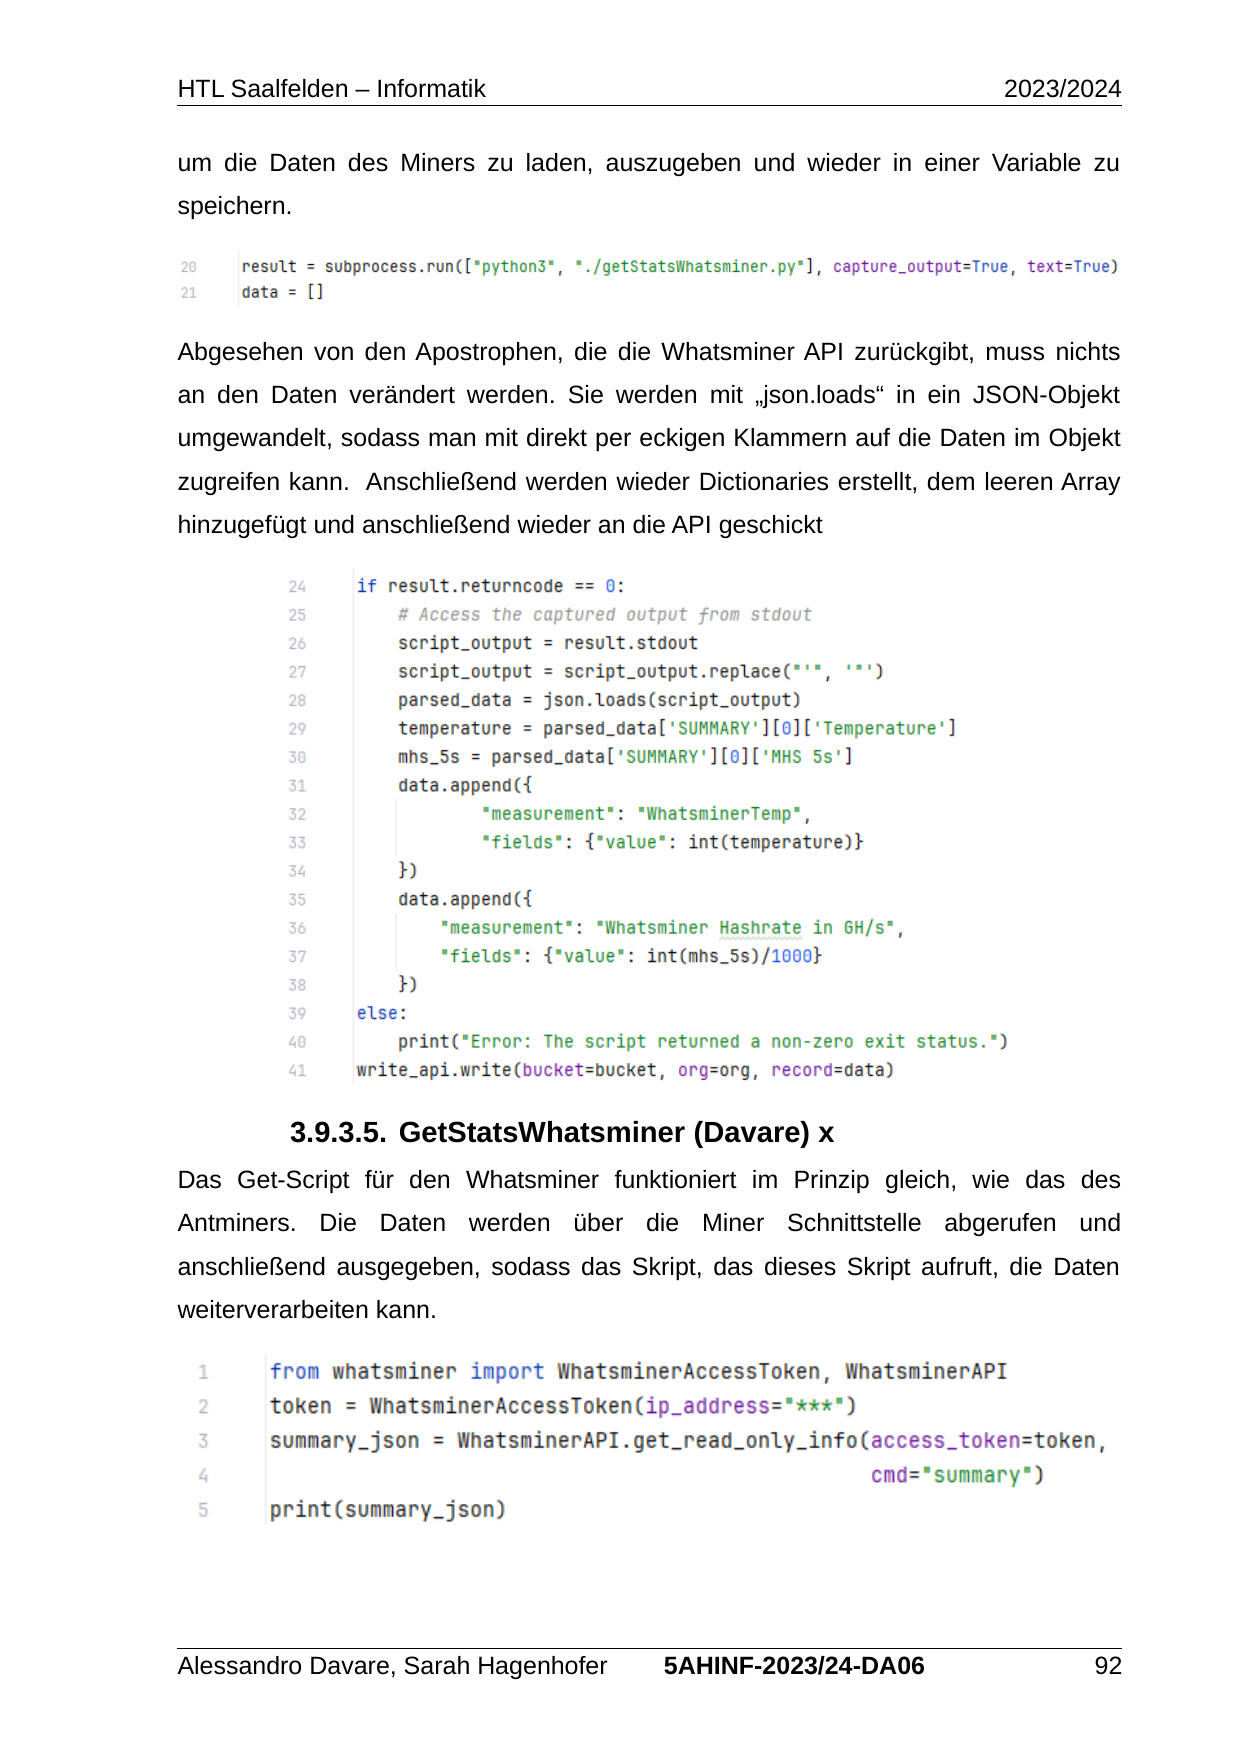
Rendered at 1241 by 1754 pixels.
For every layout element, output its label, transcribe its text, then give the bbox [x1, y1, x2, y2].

text Abgesehen von den Apostrophen, die die Whatsminer API zurückgibt, muss nichts an den Daten verändert werden. Sie werden mit „json.loads“ in ein JSON-Objekt umgewandelt, sodass man mit direkt per eckigen Klammern auf die Daten im Objekt zugreifen kann. Anschließend werden wieder Dictionaries erstellt, dem leeren Array hinzugefügt und anschließend wieder an die API geschickt [177, 337, 1122, 538]
picture [187, 1354, 1112, 1525]
subtitle GetStatsWhatsminer (Davare) x [290, 1115, 1122, 1148]
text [177, 148, 1122, 219]
text Das Get-Script für den Whatsminer funktioniert im Prinzip gleich, wie das des Antminers. Die Daten werden über die Miner Schnittstelle abgerufen und anschließend ausgegeben, sodass das Skript, das dieses Skript aufruft, die Daten weiterverarbeiten kann. [177, 1165, 1122, 1323]
picture [283, 569, 1016, 1084]
picture [177, 250, 1123, 306]
